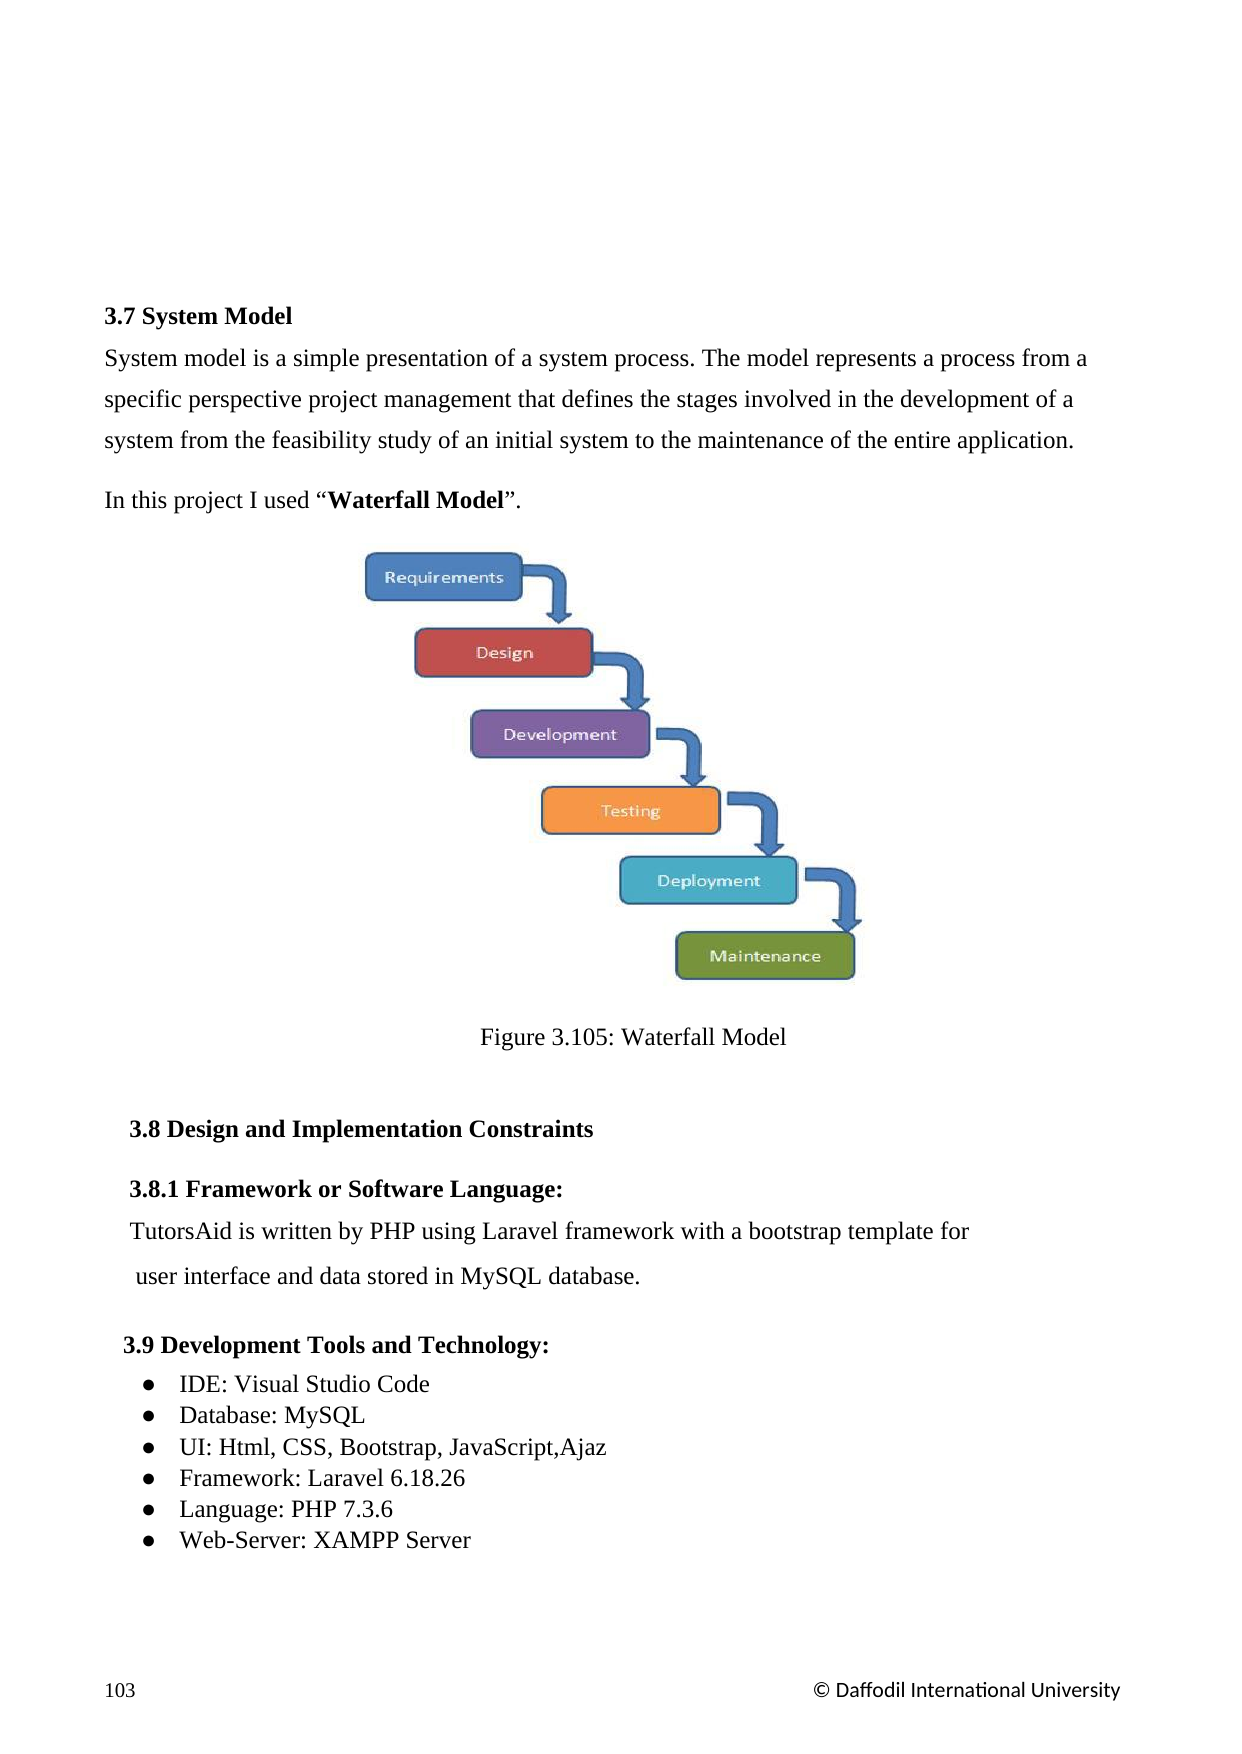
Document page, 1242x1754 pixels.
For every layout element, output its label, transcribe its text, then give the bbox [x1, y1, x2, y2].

list Language: PHP 7.3.6 [141, 1494, 1128, 1523]
text System model is a simple presentation of a system process. The model represents a process from a specific perspective project management that defines the stages involved in the development of a system from the feasibility study of an initial system to the maintenance of the entire application. [104, 343, 1127, 453]
text 3.9 Development Tools and Technology: [123, 1330, 1128, 1359]
text 3.8.1 Framework or Software Language: [129, 1174, 1128, 1203]
list IDE: Visual Studio Code [141, 1369, 1128, 1398]
list Framework: Laravel 6.18.26 [141, 1463, 1128, 1492]
text 3.8 Design and Implementation Constraints [129, 1114, 1128, 1143]
list UI: Html, CSS, Bootstrap, JavaScript,Ajaz [141, 1432, 1128, 1460]
list Database: MySQL [141, 1400, 1128, 1429]
list Web-Server: XAMPP Server [141, 1525, 1128, 1554]
text 3.7 System Model [104, 301, 1128, 329]
picture [357, 543, 871, 988]
text TutorsAid is written by PHP using Laravel framework with a bootstrap template for user interface and data stored in MySQL database. [129, 1216, 996, 1290]
text In this project I used “Waterfall Model”. [104, 485, 1128, 514]
text Figure 3.105: Waterfall Model [104, 1022, 1162, 1050]
